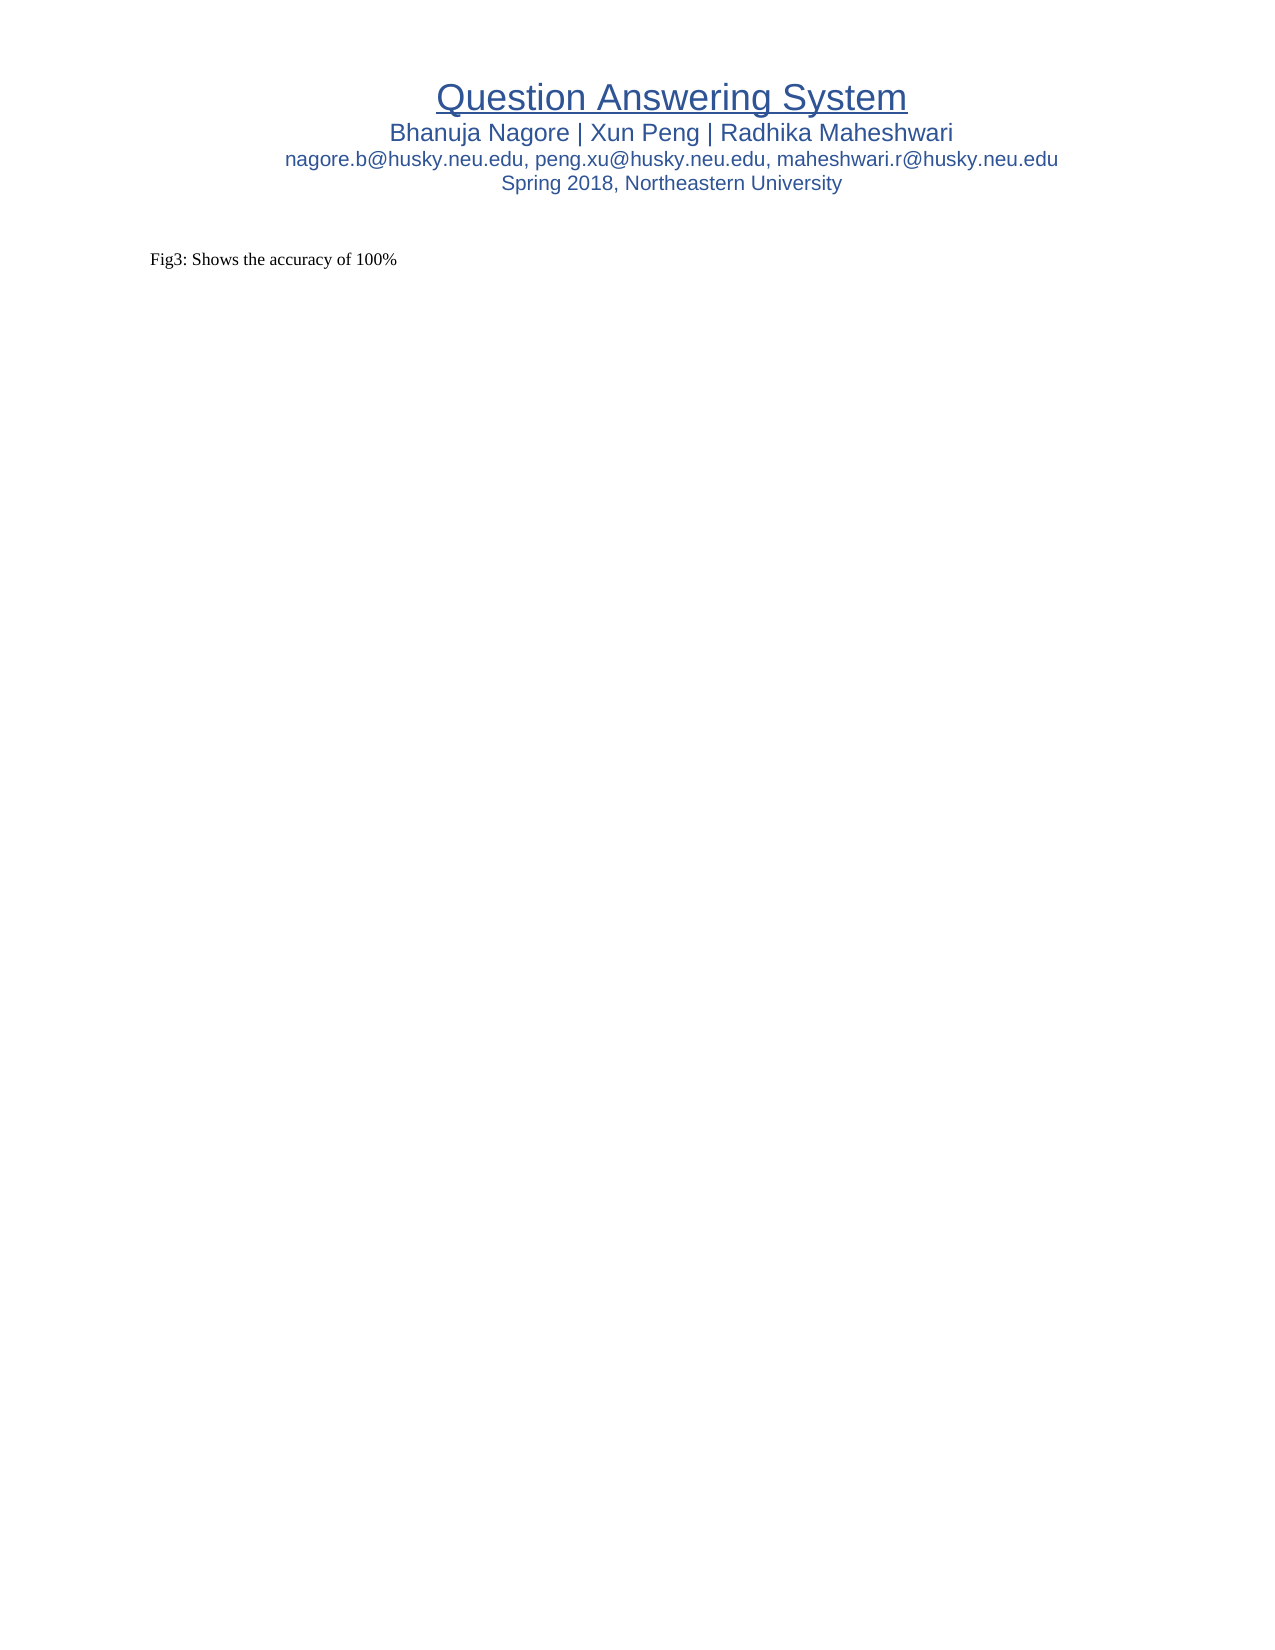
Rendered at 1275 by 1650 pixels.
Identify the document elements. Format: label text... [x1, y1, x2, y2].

text Fig3: Shows the accuracy of 100% [150, 249, 600, 269]
